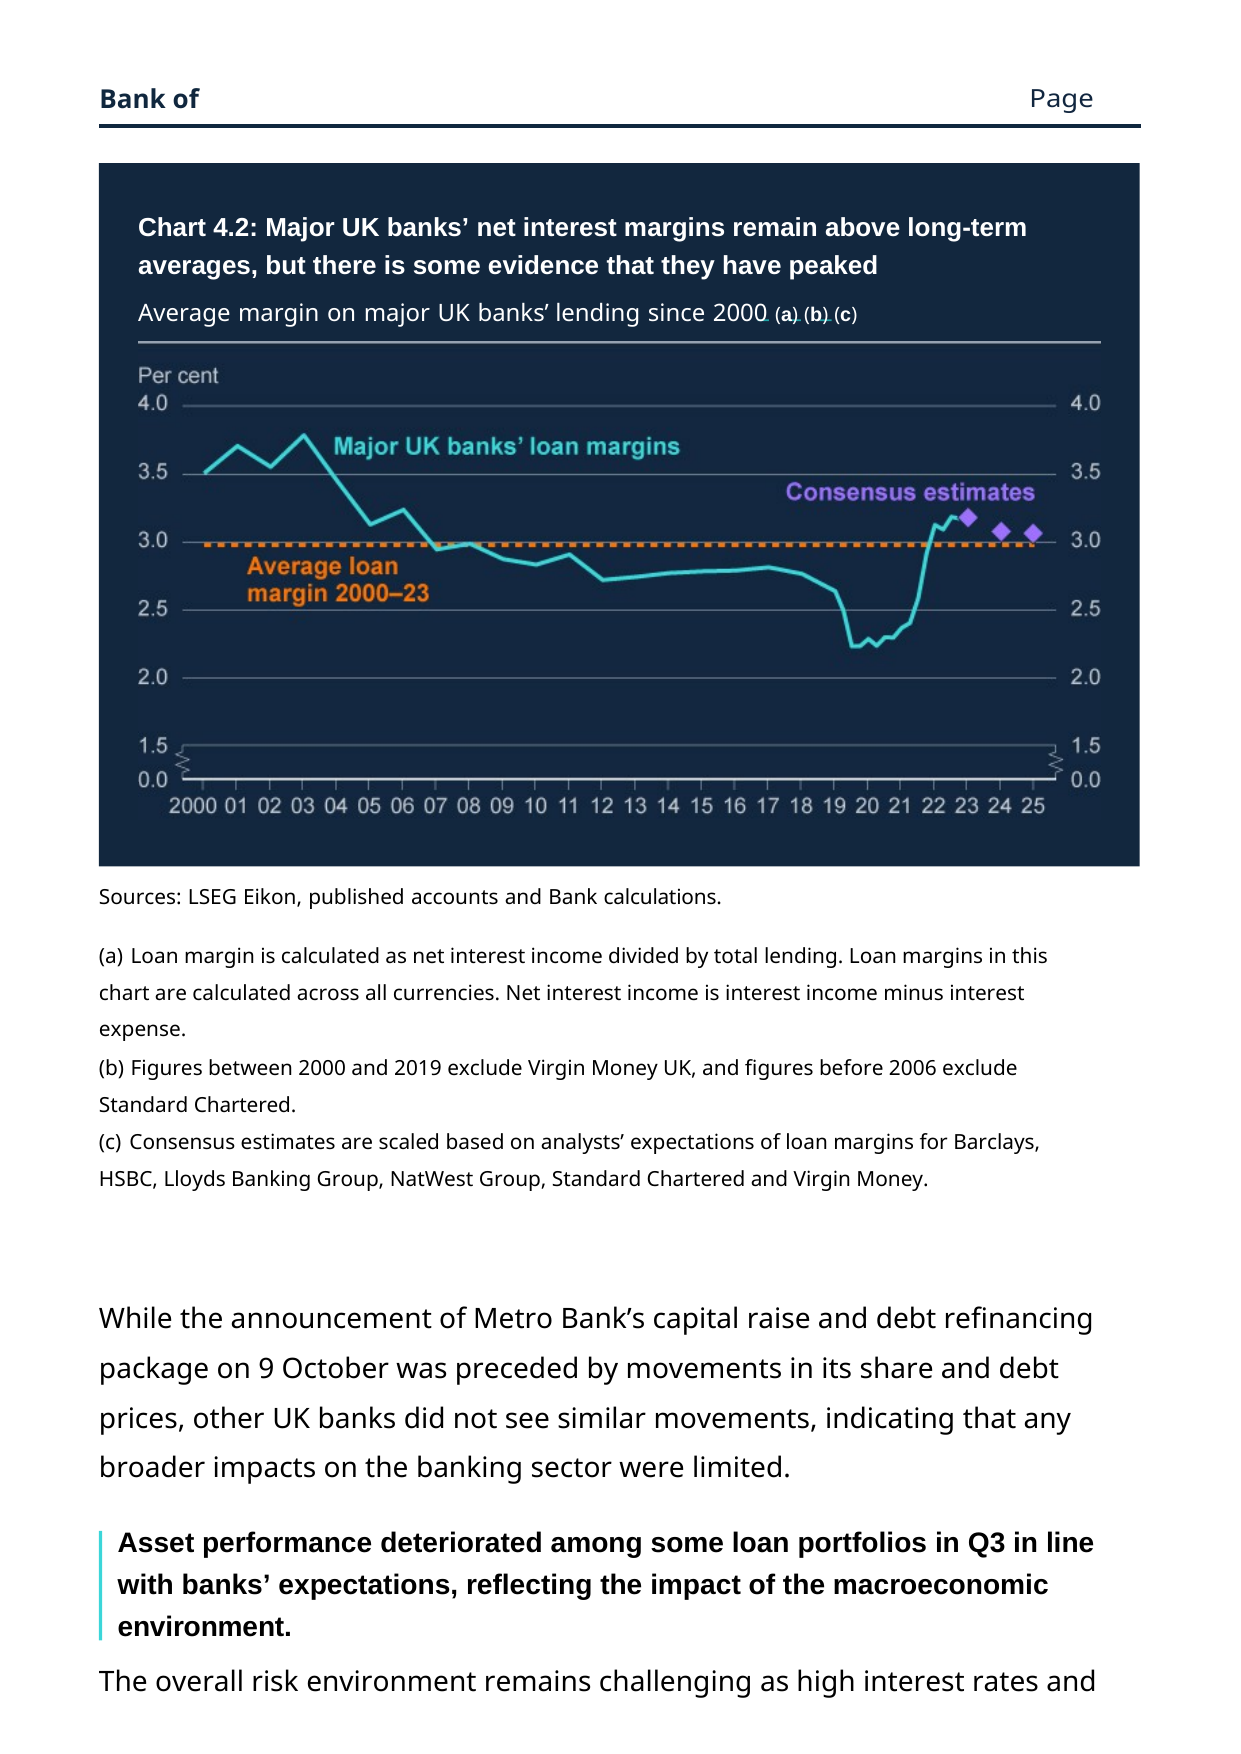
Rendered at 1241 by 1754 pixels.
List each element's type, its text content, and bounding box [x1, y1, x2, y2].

list Loan margin is calculated as net interest income divided by total lending. Loan margins in this chart are calculated across all currencies. Net interest income is interest income minus interest expense. [99, 941, 1093, 1043]
list Figures between 2000 and 2019 exclude Virgin Money UK, and figures before 2006 exclude Standard Chartered. [99, 1053, 1081, 1118]
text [99, 1661, 1152, 1699]
text Sources: LSEG Eikon, published accounts and Bank calculations. [99, 882, 1152, 910]
list Consensus estimates are scaled based on analysts’ expectations of loan margins for Barclays, HSBC, Lloyds Banking Group, NatWest Group, Standard Chartered and Virgin Money. [99, 1127, 1083, 1192]
subtitle Asset performance deteriorated among some loan portfolios in Q3 in line with banks’ expectations, reflecting the impact of the macroeconomic environment. [117, 1526, 1138, 1643]
picture [138, 341, 1101, 820]
text While the announcement of Metro Bank’s capital raise and debt refinancing package on 9 October was preceded by movements in its share and debt prices, other UK banks did not see similar movements, indicating that any broader impacts on the banking sector were limited. [99, 1298, 1134, 1486]
